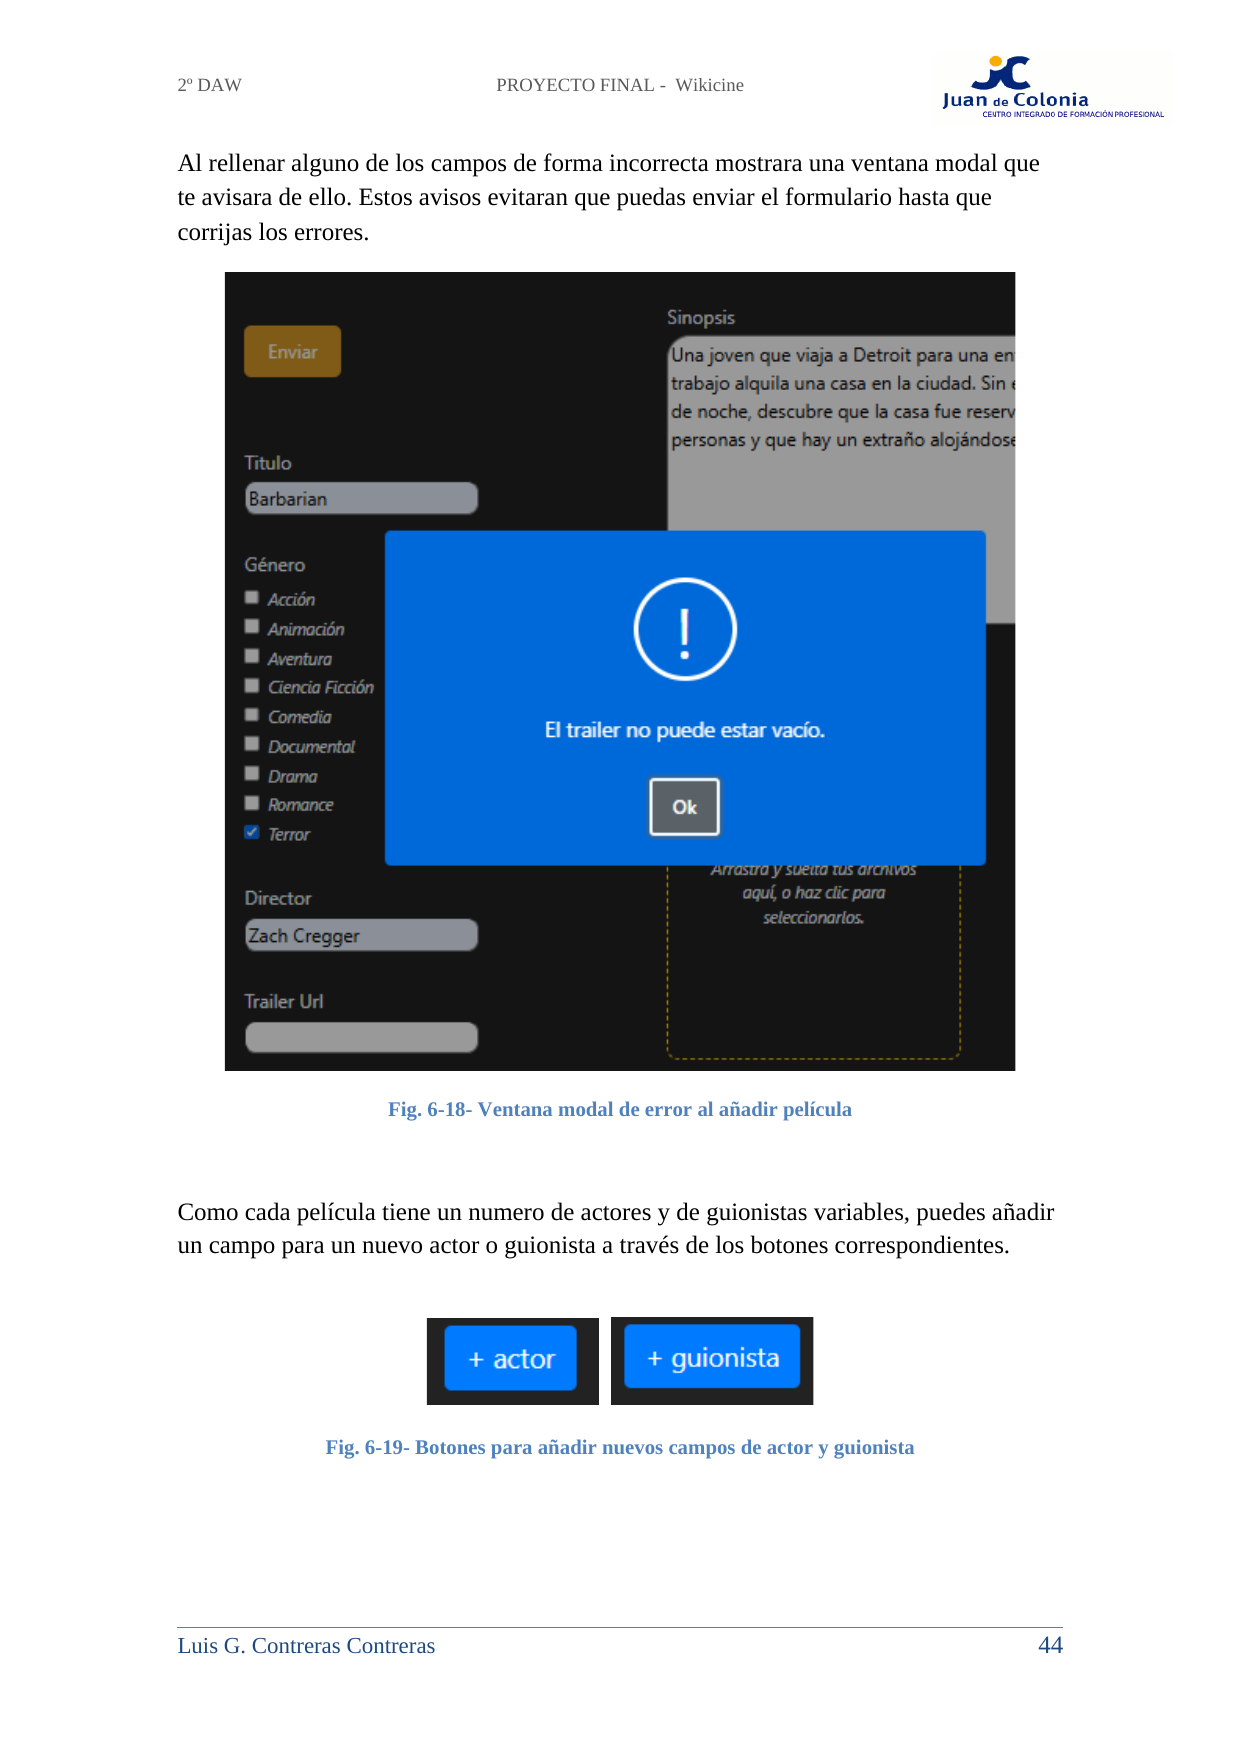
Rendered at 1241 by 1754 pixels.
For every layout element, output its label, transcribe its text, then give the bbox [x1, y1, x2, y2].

text Fig. 6-18- Ventana modal de error al añadir película [177, 1097, 1063, 1121]
picture [426, 1318, 599, 1405]
text Como cada película tiene un numero de actores y de guionistas variables, puedes añadir un campo para un nuevo actor o guionista a través de los botones correspondientes. [177, 1197, 1063, 1259]
text Fig. 6-19- Botones para añadir nuevos campos de actor y guionista [177, 1435, 1063, 1459]
picture [224, 272, 1016, 1071]
picture [933, 51, 1175, 126]
picture [611, 1317, 814, 1405]
text Al rellenar alguno de los campos de forma incorrecta mostrara una ventana modal que te avisara de ello. Estos avisos evitaran que puedas enviar el formulario hasta que corrijas los errores. [177, 148, 1063, 245]
